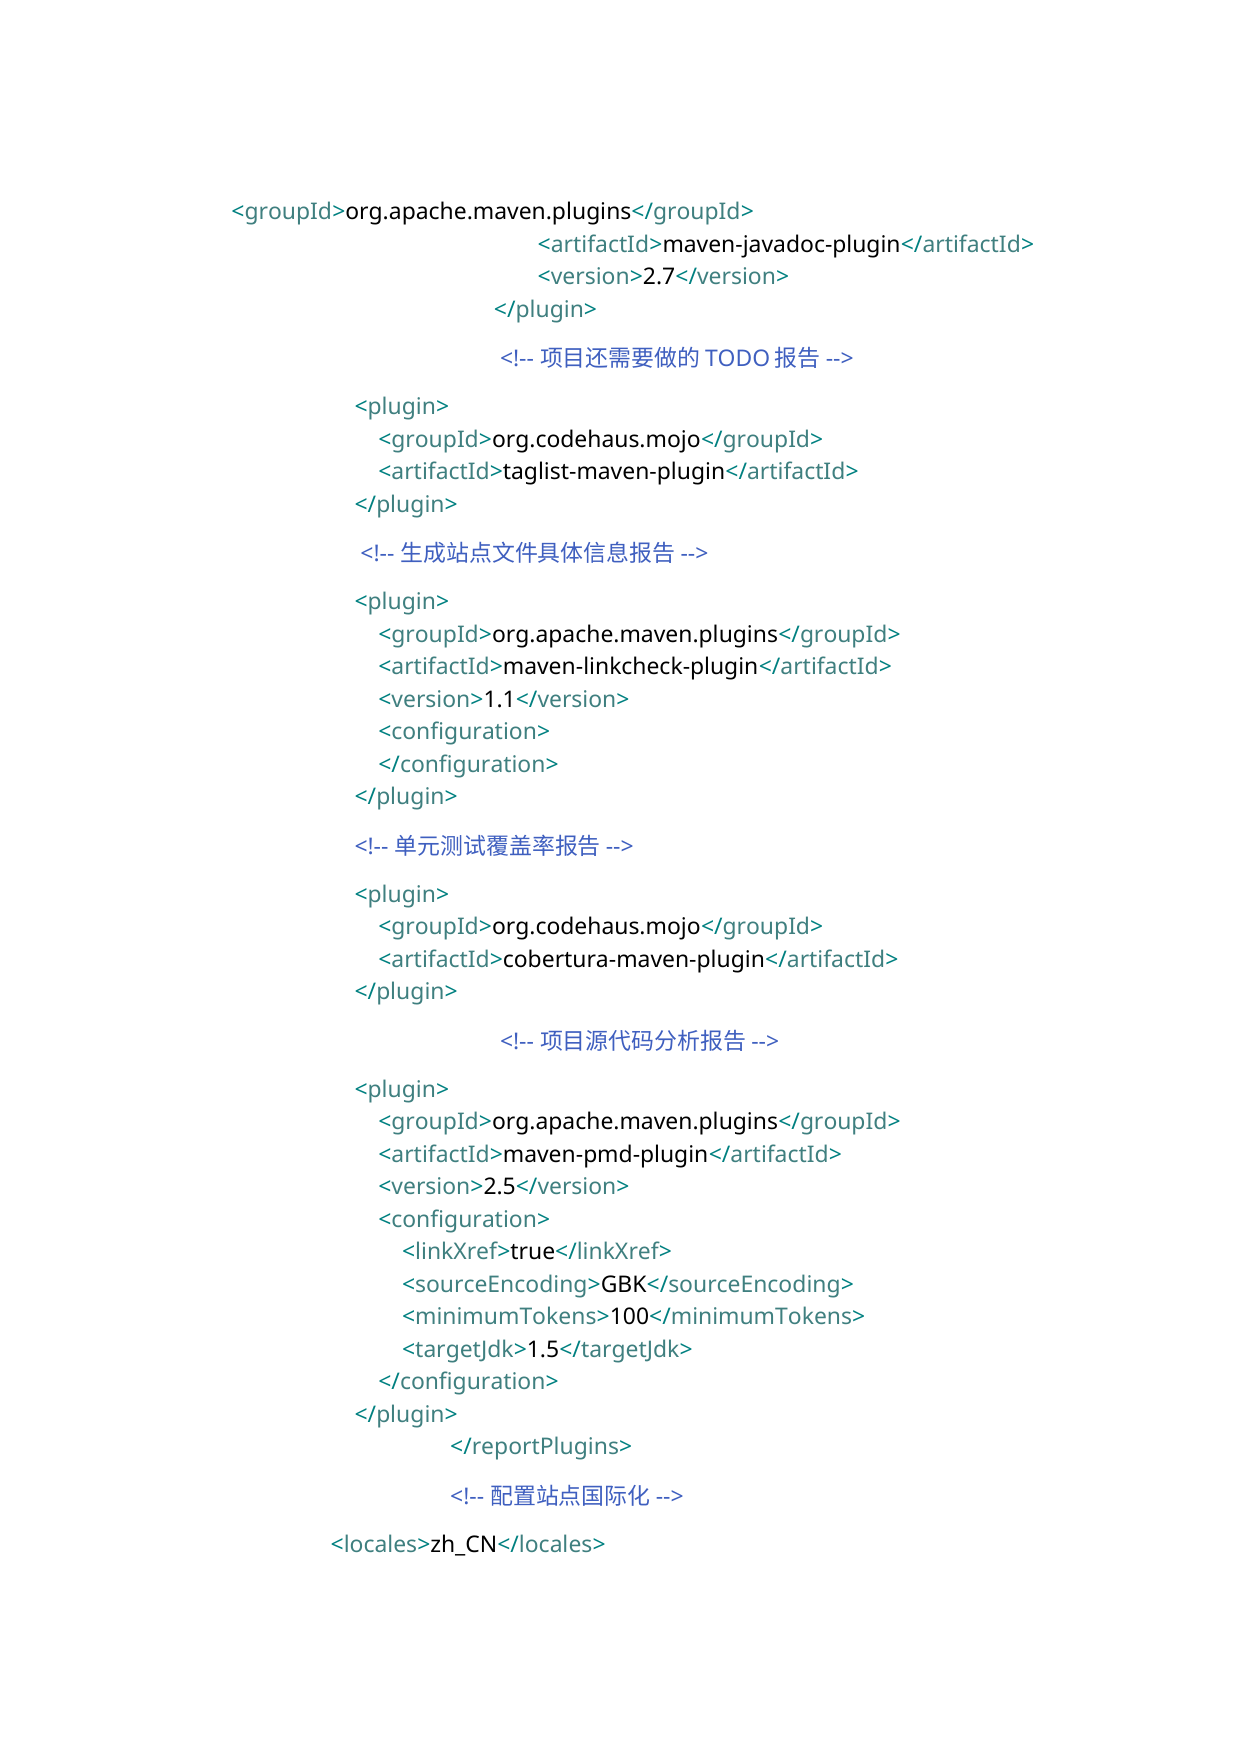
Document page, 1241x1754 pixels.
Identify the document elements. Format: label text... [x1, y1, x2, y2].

text <version>2.5</version> [187, 1169, 1053, 1202]
text <artifactId>maven-linkcheck-plugin</artifactId> [187, 649, 1053, 682]
text </plugin> [187, 1397, 1053, 1429]
text <locales>zh_CN</locales> [187, 1527, 1053, 1559]
text <groupId>org.codehaus.mojo</groupId> [187, 422, 1053, 454]
text </plugin> [187, 487, 1053, 519]
text </plugin> [187, 292, 1053, 324]
text <version>2.7</version> [187, 259, 1053, 292]
text <sourceEncoding>GBK</sourceEncoding> [187, 1267, 1053, 1299]
text <!-- 生成站点文件具体信息报告 --> [187, 519, 1053, 584]
text <plugin> [187, 877, 1053, 909]
text <artifactId>maven-pmd-plugin</artifactId> [187, 1137, 1053, 1169]
text </plugin> [187, 974, 1053, 1007]
text <groupId>org.apache.maven.plugins</groupId> [187, 617, 1053, 649]
text <groupId>org.apache.maven.plugins</groupId> [187, 1104, 1053, 1137]
text </reportPlugins> [187, 1429, 1053, 1462]
text <version>1.1</version> [187, 682, 1053, 714]
text <targetJdk>1.5</targetJdk> [187, 1332, 1053, 1364]
text <plugin> [187, 389, 1053, 422]
text <minimumTokens>100</minimumTokens> [187, 1299, 1053, 1332]
text <!-- 单元测试覆盖率报告 --> [187, 812, 1053, 877]
text </configuration> [187, 747, 1053, 779]
text <linkXref>true</linkXref> [187, 1234, 1053, 1267]
text <groupId>org.apache.maven.plugins</groupId> [187, 162, 1053, 227]
text <plugin> [187, 584, 1053, 617]
text <plugin> [187, 1072, 1053, 1104]
text <!-- 项目还需要做的TODO报告 --> [187, 324, 1053, 389]
text </plugin> [187, 779, 1053, 812]
text <configuration> [187, 714, 1053, 747]
text <!-- 项目源代码分析报告 --> [187, 1007, 1053, 1072]
text <artifactId>maven-javadoc-plugin</artifactId> [187, 227, 1053, 259]
text <artifactId>cobertura-maven-plugin</artifactId> [187, 942, 1053, 974]
text <!-- 配置站点国际化 --> [187, 1462, 1053, 1527]
text <configuration> [187, 1202, 1053, 1234]
text </configuration> [187, 1364, 1053, 1397]
text <groupId>org.codehaus.mojo</groupId> [187, 909, 1053, 942]
text <artifactId>taglist-maven-plugin</artifactId> [187, 454, 1053, 487]
